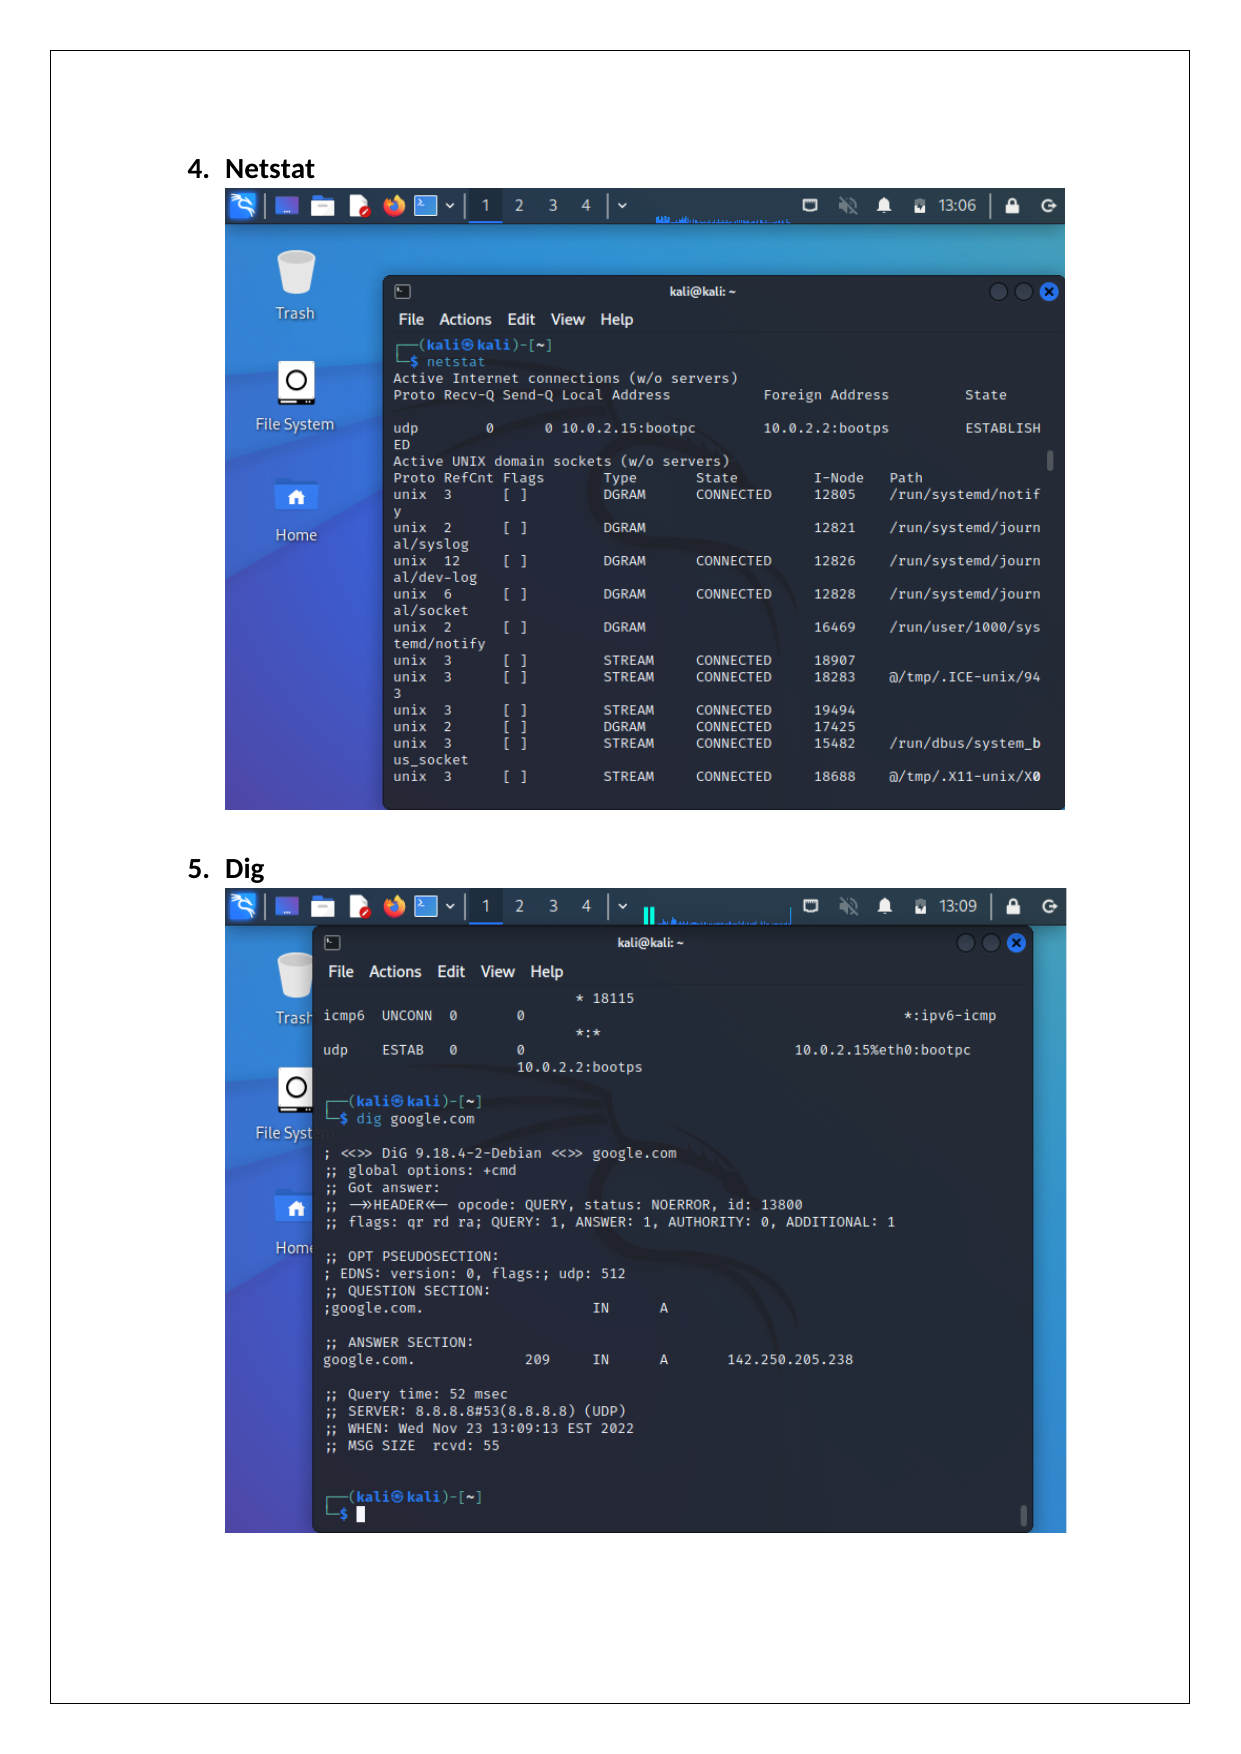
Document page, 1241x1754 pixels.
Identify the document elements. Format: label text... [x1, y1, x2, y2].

picture [225, 888, 1067, 1533]
list Dig [187, 850, 1090, 886]
list Netstat [187, 150, 1090, 186]
picture [225, 188, 1065, 810]
